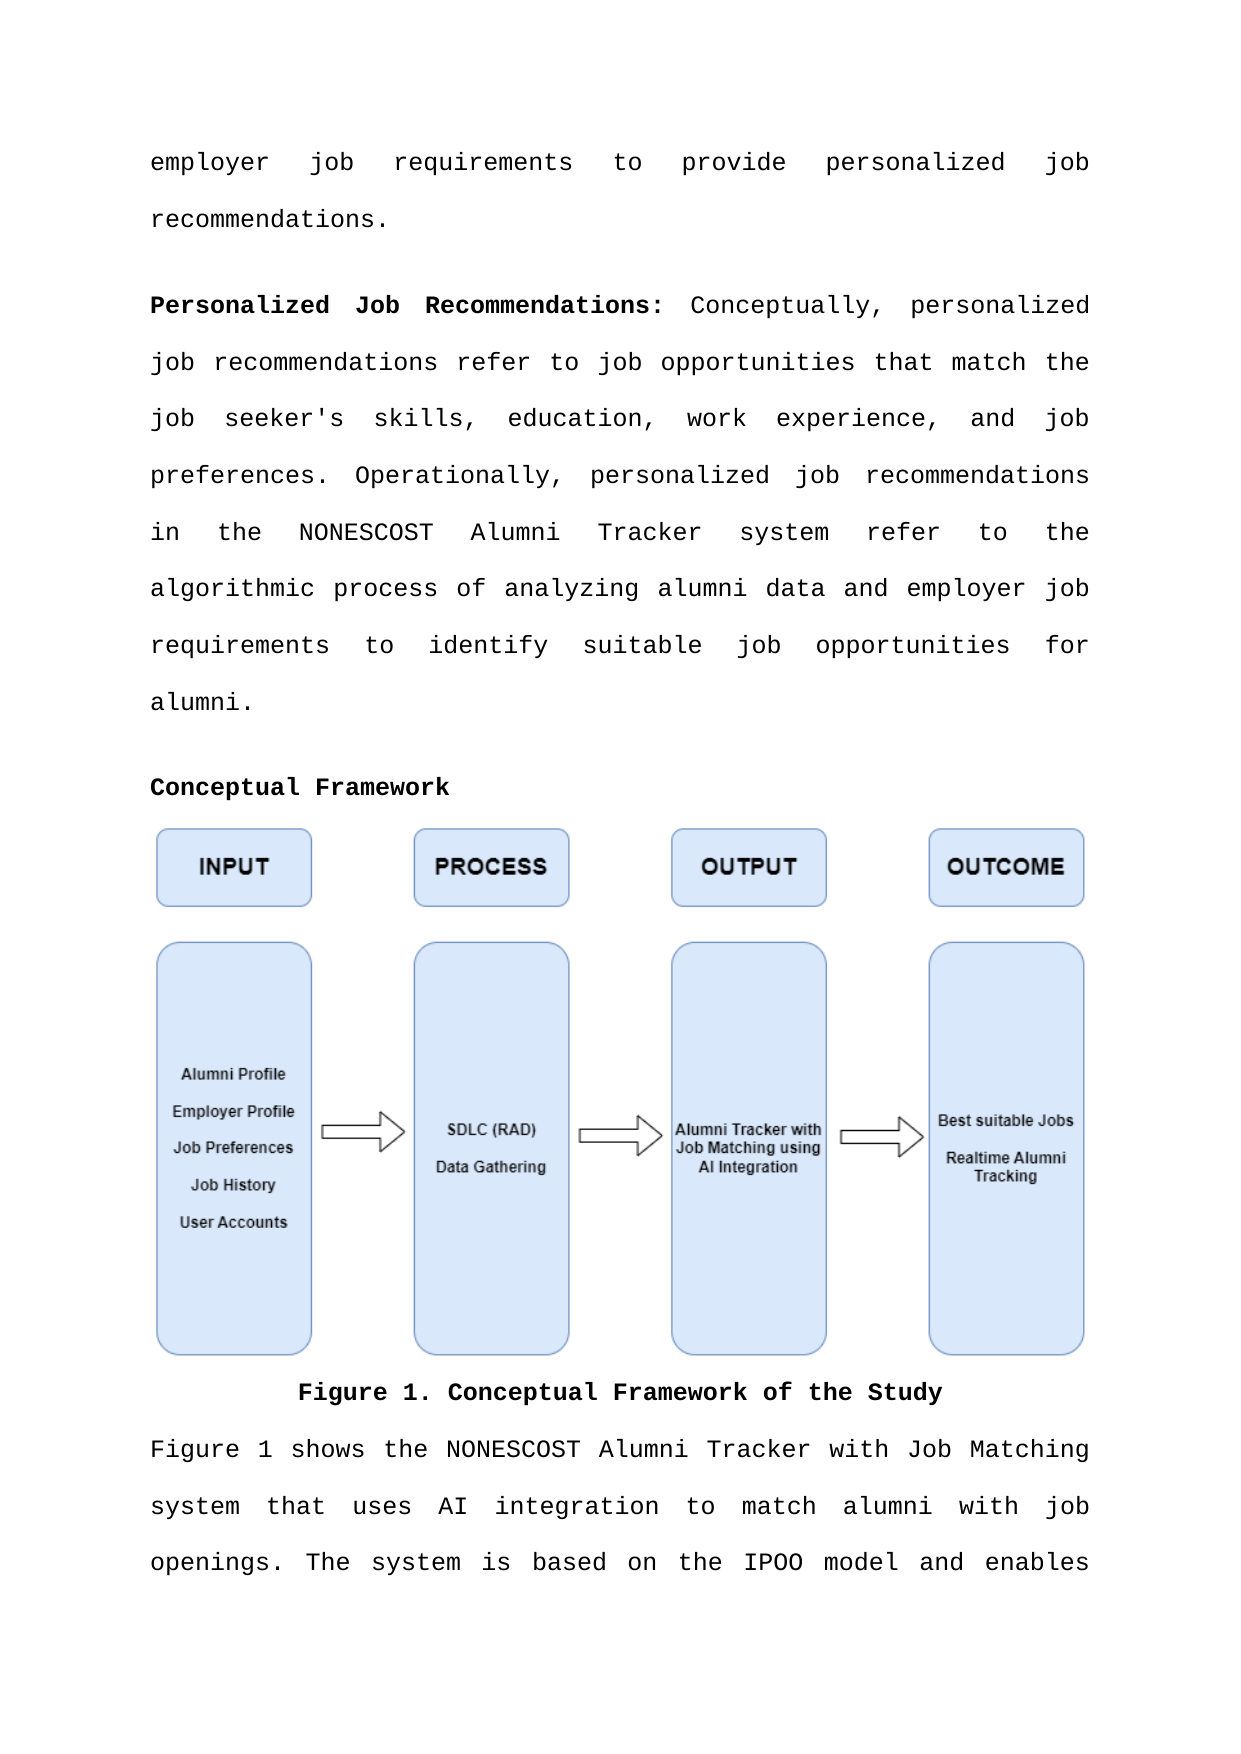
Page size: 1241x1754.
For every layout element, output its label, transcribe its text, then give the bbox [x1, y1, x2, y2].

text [150, 1437, 1090, 1578]
text Conceptual Framework [150, 775, 1090, 803]
picture [150, 822, 1091, 1362]
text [150, 150, 1090, 235]
text Personalized Job Recommendations: Conceptually, personalized job recommendations refer to job opportunities that match the job seeker's skills, education, work experience, and job preferences. Operationally, personalized job recommendations in the NONESCOST Alumni Tracker system refer to the algorithmic process of analyzing alumni data and employer job requirements to identify suitable job opportunities for alumni. [150, 292, 1090, 717]
text Figure 1. Conceptual Framework of the Study [150, 1380, 1090, 1408]
